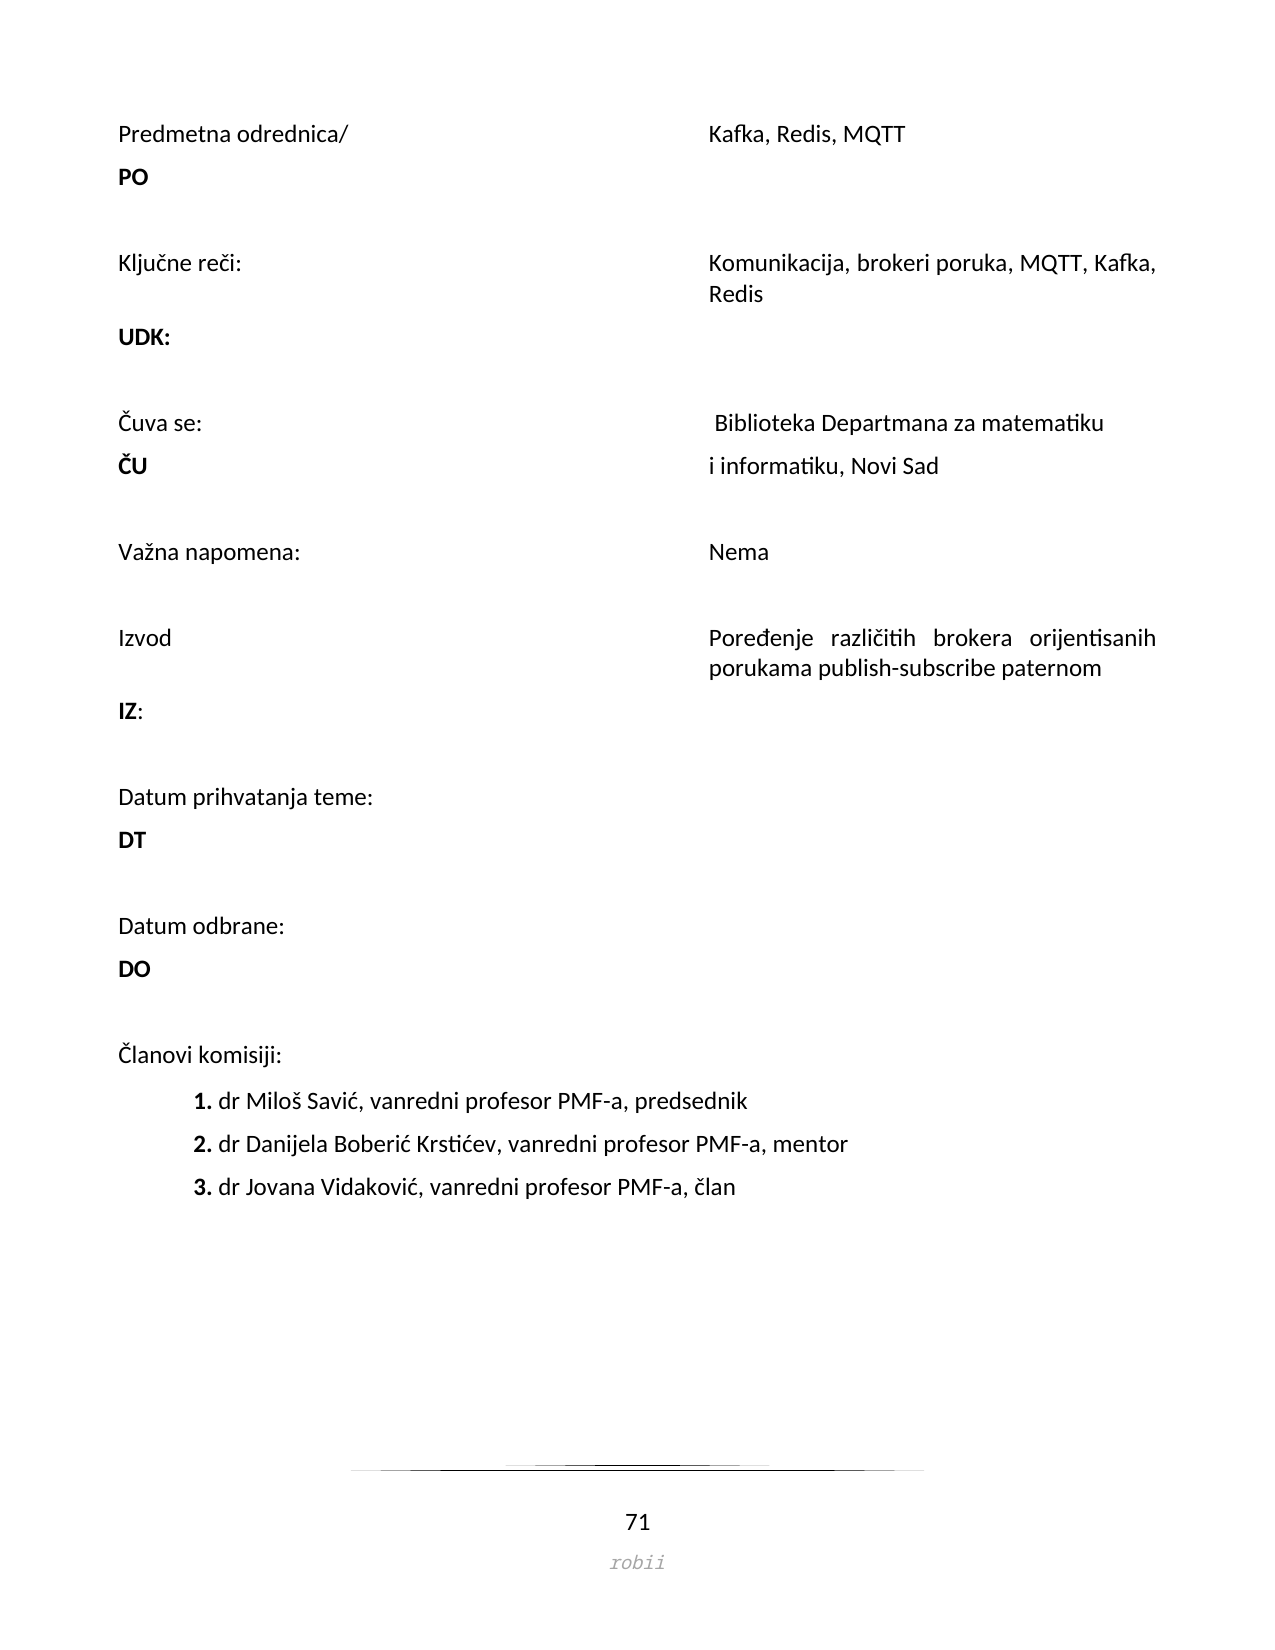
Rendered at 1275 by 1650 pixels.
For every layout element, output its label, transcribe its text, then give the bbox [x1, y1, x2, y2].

text IZ: [118, 695, 1157, 726]
text 1. dr Miloš Savić, vanredni profesor PMF-a, predsednik [118, 1085, 1157, 1116]
text Čuva se: Biblioteka Departmana za matematiku [118, 407, 1157, 437]
text 2. dr Danijela Boberić Krstićev, vanredni profesor PMF-a, mentor [118, 1128, 1157, 1158]
text Predmetna odrednica/ Kafka, Redis, MQTT [118, 118, 1157, 149]
text Izvod Poređenje različitih brokera orijentisanih porukama publish-subscribe paternom [118, 622, 1157, 683]
text Ključne reči: Komunikacija, brokeri poruka, MQTT, Kafka, Redis [118, 247, 1157, 308]
text 3. dr Jovana Vidaković, vanredni profesor PMF-a, član [118, 1171, 1157, 1202]
text Članovi komisiji: [118, 1039, 1157, 1070]
text Datum prihvatanja teme: [118, 781, 1157, 812]
text DТ [118, 824, 1157, 855]
text Važna napomena: Nema [118, 536, 1157, 566]
text DO [118, 953, 1157, 984]
text UDK: [118, 321, 1157, 351]
text PO [118, 161, 1157, 192]
text Datum odbrane: [118, 911, 1157, 941]
text ČU i informatiku, Novi Sad [118, 450, 1157, 480]
